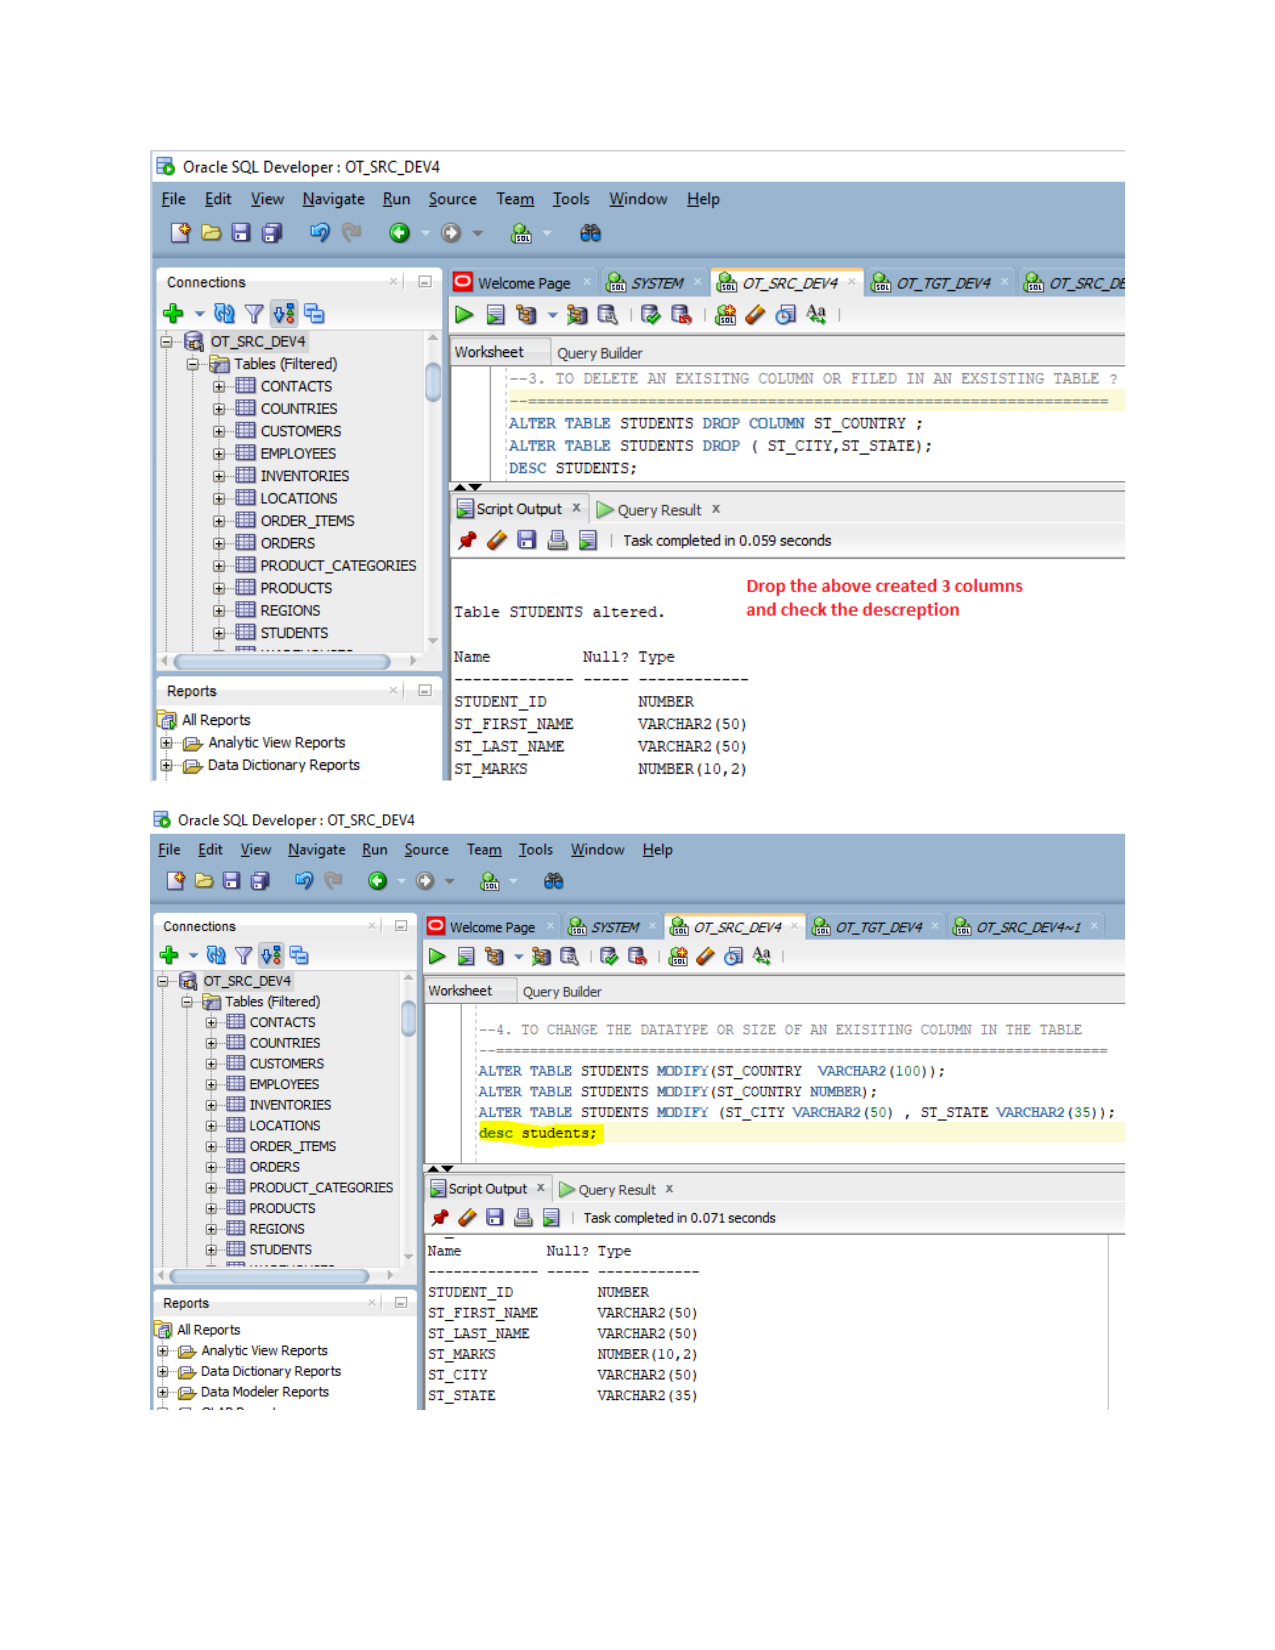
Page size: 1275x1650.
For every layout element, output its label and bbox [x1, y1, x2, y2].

picture [150, 806, 1125, 1410]
picture [150, 150, 1125, 782]
